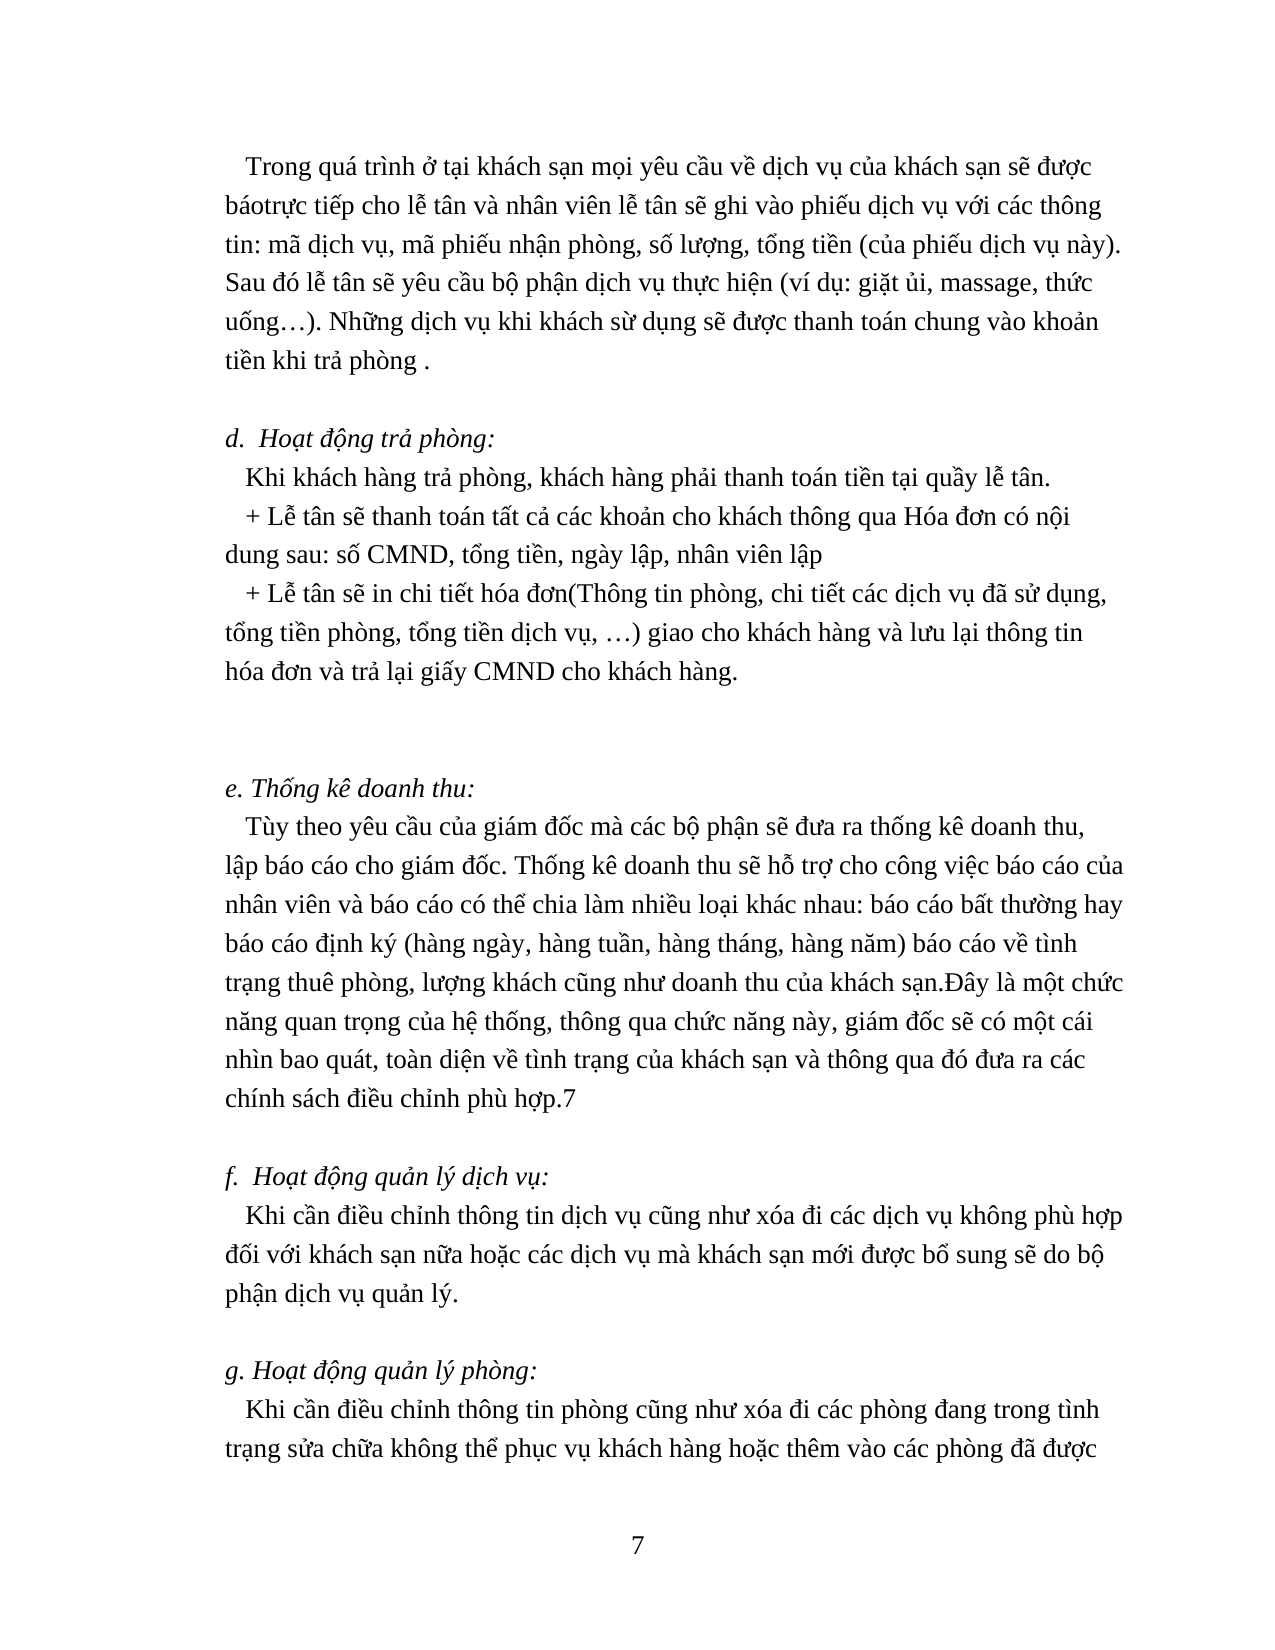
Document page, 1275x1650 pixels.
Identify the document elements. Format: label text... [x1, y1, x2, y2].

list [225, 1393, 1125, 1463]
list + Lễ tân sẽ thanh toán tất cả các khoản cho khách thông qua Hóa đơn có nội dung sau: số CMND, tổng tiền, ngày lập, nhân viên lập [225, 500, 1125, 570]
list e. Thống kê doanh thu: [225, 772, 1125, 803]
list d. Hoạt động trả phòng: [225, 422, 1125, 453]
list Trong quá trình ở tại khách sạn mọi yêu cầu về dịch vụ của khách sạn sẽ được báotrực tiếp cho lễ tân và nhân viên lễ tân sẽ ghi vào phiếu dịch vụ với các thông tin: mã dịch vụ, mã phiếu nhận phòng, số lượng, tổng tiền (của phiếu dịch vụ này). Sau đó lễ tân sẽ yêu cầu bộ phận dịch vụ thực hiện (ví dụ: giặt ủi, massage, thức uống…). Những dịch vụ khi khách sừ dụng sẽ được thanh toán chung vào khoản tiền khi trả phòng . [225, 150, 1125, 375]
list Khi khách hàng trả phòng, khách hàng phải thanh toán tiền tại quầy lễ tân. [225, 461, 1125, 492]
list Khi cần điều chỉnh thông tin dịch vụ cũng như xóa đi các dịch vụ không phù hợp đối với khách sạn nữa hoặc các dịch vụ mà khách sạn mới được bổ sung sẽ do bộ phận dịch vụ quản lý. [225, 1199, 1125, 1308]
list g. Hoạt động quản lý phòng: [225, 1354, 1125, 1386]
list + Lễ tân sẽ in chi tiết hóa đơn(Thông tin phòng, chi tiết các dịch vụ đã sử dụng, tổng tiền phòng, tổng tiền dịch vụ, …) giao cho khách hàng và lưu lại thông tin hóa đơn và trả lại giấy CMND cho khách hàng. [225, 577, 1125, 686]
list f. Hoạt động quản lý dịch vụ: [225, 1160, 1125, 1191]
list Tùy theo yêu cầu của giám đốc mà các bộ phận sẽ đưa ra thống kê doanh thu, lập báo cáo cho giám đốc. Thống kê doanh thu sẽ hỗ trợ cho công việc báo cáo của nhân viên và báo cáo có thể chia làm nhiều loại khác nhau: báo cáo bất thường hay báo cáo định ký (hàng ngày, hàng tuần, hàng tháng, hàng năm) báo cáo về tình trạng thuê phòng, lượng khách cũng như doanh thu của khách sạn.Đây là một chức năng quan trọng của hệ thống, thông qua chức năng này, giám đốc sẽ có một cái nhìn bao quát, toàn diện về tình trạng của khách sạn và thông qua đó đưa ra các chính sách điều chỉnh phù hợp.7 [225, 811, 1125, 1114]
